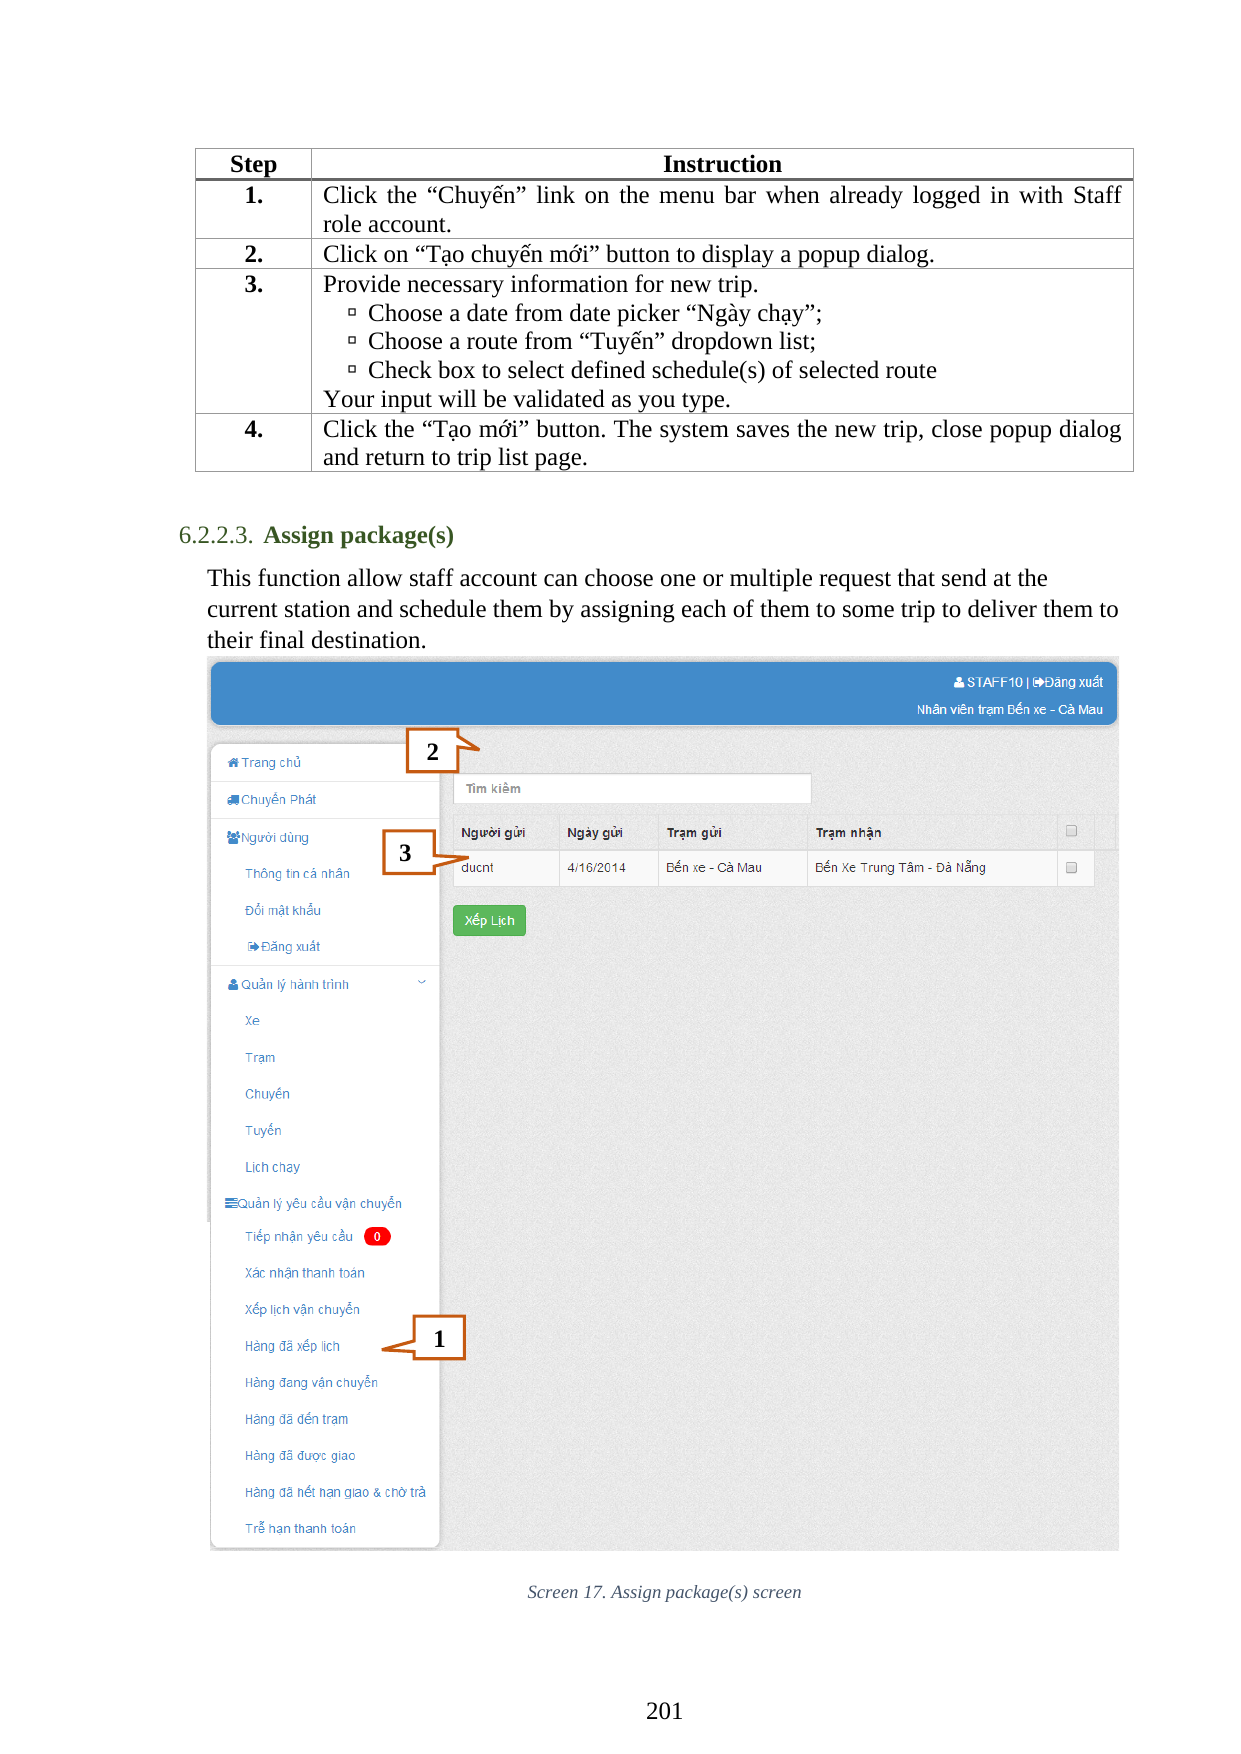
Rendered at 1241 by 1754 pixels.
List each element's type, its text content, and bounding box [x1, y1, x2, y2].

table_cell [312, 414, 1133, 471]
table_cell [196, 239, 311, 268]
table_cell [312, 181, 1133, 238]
subtitle Assign package(s) [254, 520, 1122, 549]
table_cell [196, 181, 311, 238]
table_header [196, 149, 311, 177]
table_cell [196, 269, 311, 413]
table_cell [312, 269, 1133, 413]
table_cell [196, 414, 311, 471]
picture [206, 656, 1120, 1562]
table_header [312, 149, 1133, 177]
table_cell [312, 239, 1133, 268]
